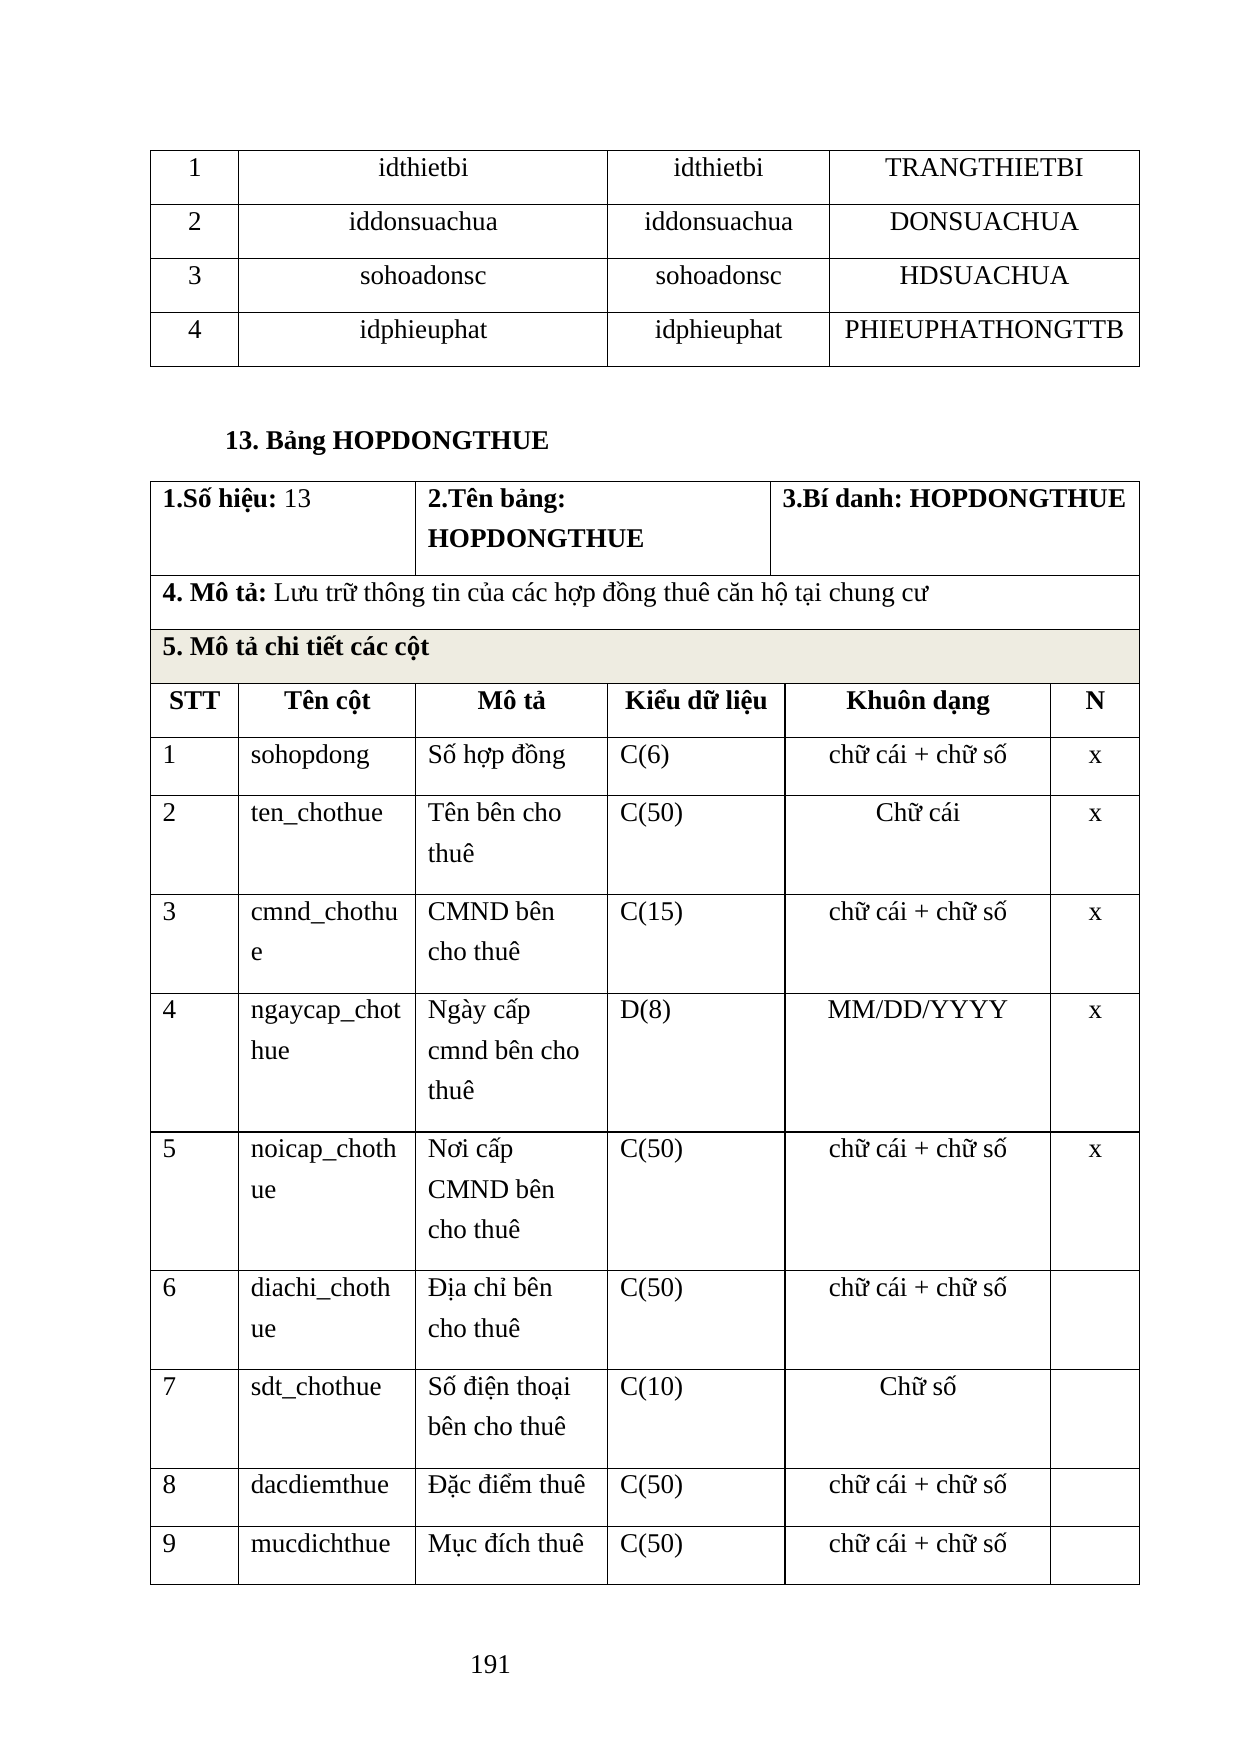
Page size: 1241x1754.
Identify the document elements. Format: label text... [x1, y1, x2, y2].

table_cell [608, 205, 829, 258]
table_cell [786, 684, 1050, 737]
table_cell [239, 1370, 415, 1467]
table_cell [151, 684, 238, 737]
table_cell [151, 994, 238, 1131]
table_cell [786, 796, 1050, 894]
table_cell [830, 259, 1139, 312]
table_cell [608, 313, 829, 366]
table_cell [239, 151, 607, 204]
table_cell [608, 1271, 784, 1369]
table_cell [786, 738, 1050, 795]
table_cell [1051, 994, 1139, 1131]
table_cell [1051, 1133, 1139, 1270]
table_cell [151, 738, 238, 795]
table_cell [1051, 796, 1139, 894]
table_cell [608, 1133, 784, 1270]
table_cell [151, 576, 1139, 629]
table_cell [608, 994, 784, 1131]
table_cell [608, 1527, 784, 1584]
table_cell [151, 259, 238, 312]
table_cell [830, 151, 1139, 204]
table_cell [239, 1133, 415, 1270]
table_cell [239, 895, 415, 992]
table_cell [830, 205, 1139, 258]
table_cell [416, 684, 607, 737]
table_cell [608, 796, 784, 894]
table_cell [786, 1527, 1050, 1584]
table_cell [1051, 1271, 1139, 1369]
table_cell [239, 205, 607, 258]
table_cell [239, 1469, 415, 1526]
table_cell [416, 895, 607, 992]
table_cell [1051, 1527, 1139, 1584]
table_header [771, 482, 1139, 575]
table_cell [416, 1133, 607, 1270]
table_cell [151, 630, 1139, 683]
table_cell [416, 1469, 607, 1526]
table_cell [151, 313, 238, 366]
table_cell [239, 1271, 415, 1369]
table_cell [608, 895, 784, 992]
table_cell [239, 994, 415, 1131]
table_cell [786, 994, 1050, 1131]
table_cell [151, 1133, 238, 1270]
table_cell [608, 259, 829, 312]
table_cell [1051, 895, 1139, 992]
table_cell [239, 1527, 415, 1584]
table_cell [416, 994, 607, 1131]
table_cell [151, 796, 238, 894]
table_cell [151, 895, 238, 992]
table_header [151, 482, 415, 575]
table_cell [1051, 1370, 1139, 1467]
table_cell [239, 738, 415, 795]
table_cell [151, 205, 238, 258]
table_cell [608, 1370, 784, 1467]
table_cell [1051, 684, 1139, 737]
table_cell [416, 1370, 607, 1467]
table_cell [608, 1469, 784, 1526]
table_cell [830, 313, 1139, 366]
list Bảng HOPDONGTHUE [225, 424, 1090, 455]
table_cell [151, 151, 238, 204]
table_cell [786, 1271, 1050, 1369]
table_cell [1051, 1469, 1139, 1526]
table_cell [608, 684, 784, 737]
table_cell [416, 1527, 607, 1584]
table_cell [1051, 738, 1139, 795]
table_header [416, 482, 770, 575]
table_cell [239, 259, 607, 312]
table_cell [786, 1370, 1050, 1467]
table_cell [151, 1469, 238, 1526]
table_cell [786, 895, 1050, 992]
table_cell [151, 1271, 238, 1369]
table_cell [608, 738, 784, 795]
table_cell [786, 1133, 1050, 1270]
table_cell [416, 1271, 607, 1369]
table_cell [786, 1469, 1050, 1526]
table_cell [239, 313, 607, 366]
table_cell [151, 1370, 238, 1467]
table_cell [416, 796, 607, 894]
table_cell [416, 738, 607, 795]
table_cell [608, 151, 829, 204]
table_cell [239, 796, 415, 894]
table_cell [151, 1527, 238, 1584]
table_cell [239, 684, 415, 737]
